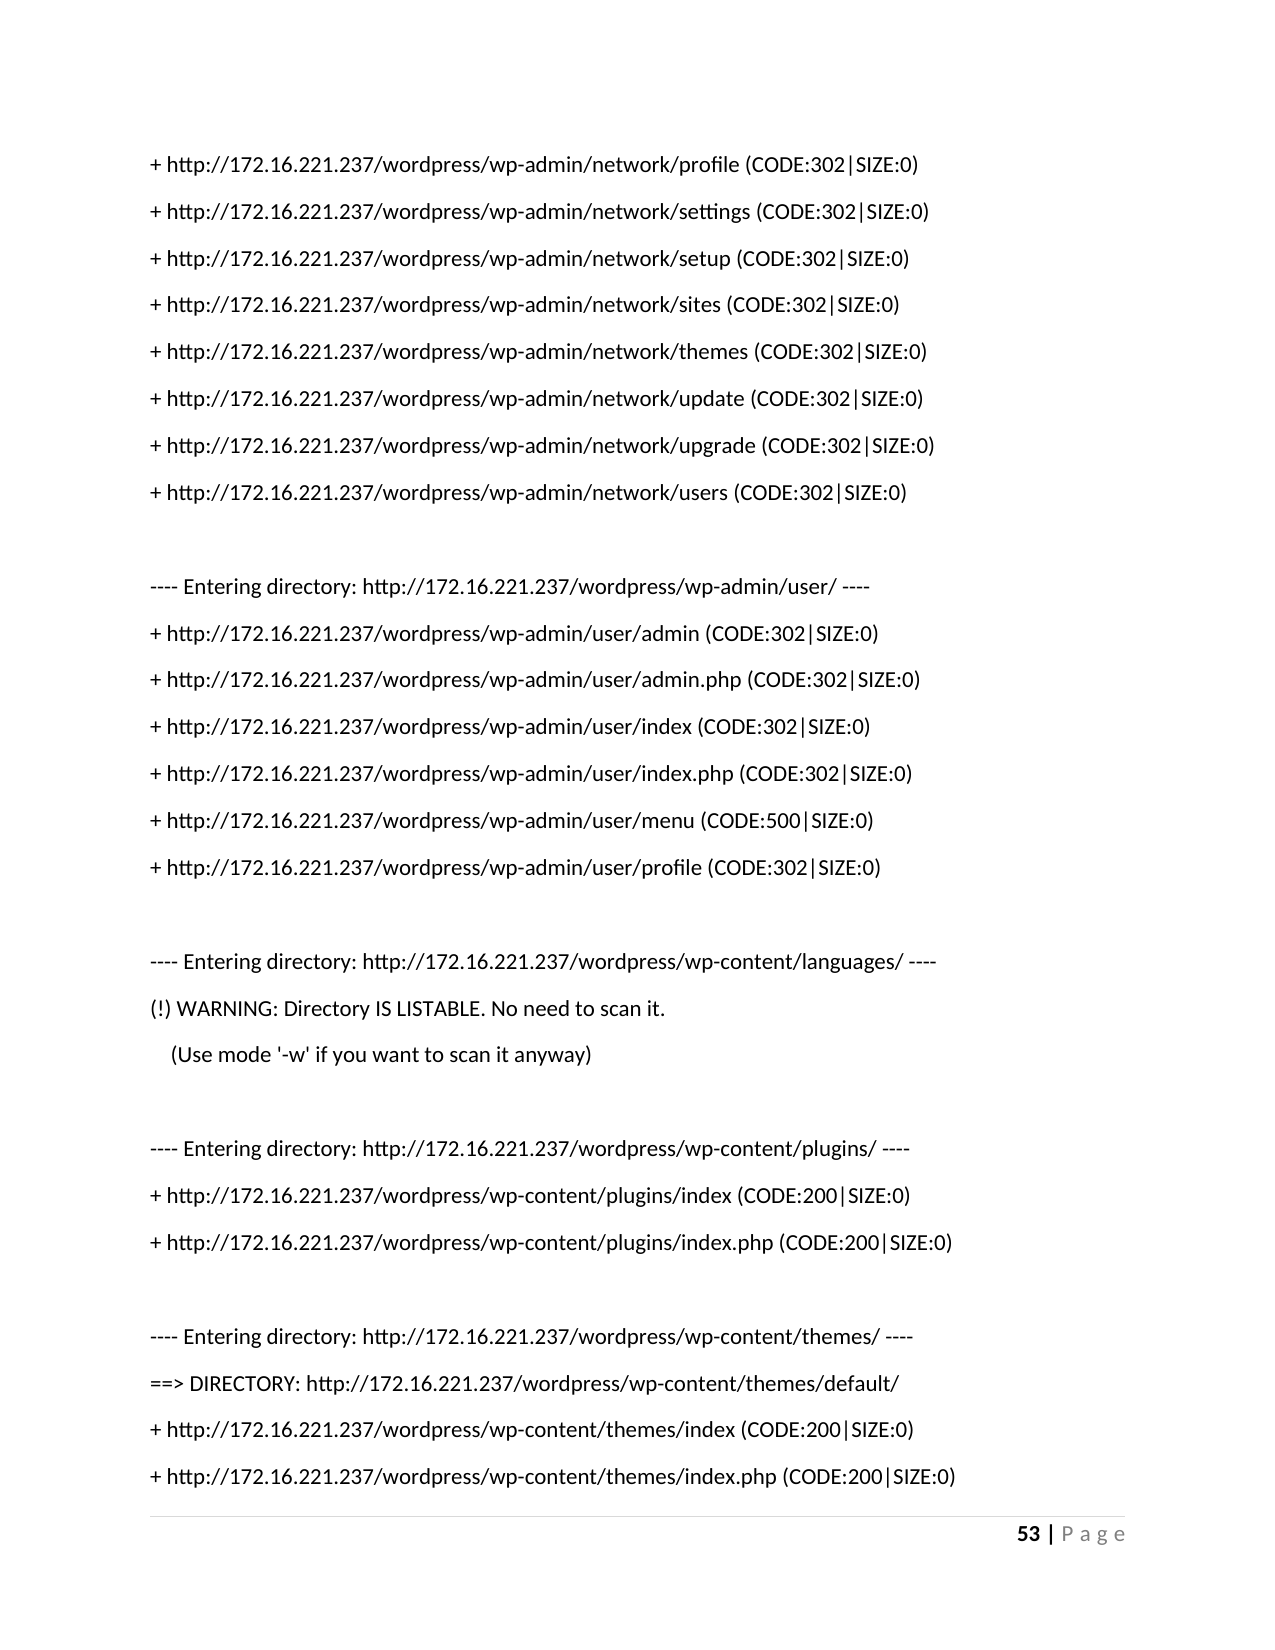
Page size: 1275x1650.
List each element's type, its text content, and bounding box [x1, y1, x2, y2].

text ==> DIRECTORY: http://172.16.221.237/wordpress/wp-content/themes/default/ [150, 1369, 1125, 1397]
text + http://172.16.221.237/wordpress/wp-admin/user/admin.php (CODE:302|SIZE:0) [150, 666, 1125, 694]
text + http://172.16.221.237/wordpress/wp-admin/user/menu (CODE:500|SIZE:0) [150, 806, 1125, 834]
text + http://172.16.221.237/wordpress/wp-admin/user/index.php (CODE:302|SIZE:0) [150, 759, 1125, 787]
text (!) WARNING: Directory IS LISTABLE. No need to scan it. [150, 994, 1125, 1022]
text + http://172.16.221.237/wordpress/wp-admin/network/settings (CODE:302|SIZE:0) [150, 197, 1125, 225]
text + http://172.16.221.237/wordpress/wp-admin/network/themes (CODE:302|SIZE:0) [150, 337, 1125, 366]
text + http://172.16.221.237/wordpress/wp-admin/network/profile (CODE:302|SIZE:0) [150, 150, 1125, 178]
text ---- Entering directory: http://172.16.221.237/wordpress/wp-content/languages/ ---- [150, 947, 1125, 975]
text (Use mode '-w' if you want to scan it anyway) [150, 1041, 1125, 1069]
text + http://172.16.221.237/wordpress/wp-admin/network/setup (CODE:302|SIZE:0) [150, 244, 1125, 272]
text + http://172.16.221.237/wordpress/wp-admin/network/upgrade (CODE:302|SIZE:0) [150, 431, 1125, 459]
text ---- Entering directory: http://172.16.221.237/wordpress/wp-content/themes/ ---- [150, 1322, 1125, 1350]
text + http://172.16.221.237/wordpress/wp-content/plugins/index (CODE:200|SIZE:0) [150, 1181, 1125, 1209]
text + http://172.16.221.237/wordpress/wp-admin/network/users (CODE:302|SIZE:0) [150, 478, 1125, 506]
text ---- Entering directory: http://172.16.221.237/wordpress/wp-content/plugins/ ---- [150, 1134, 1125, 1162]
text + http://172.16.221.237/wordpress/wp-admin/user/admin (CODE:302|SIZE:0) [150, 619, 1125, 647]
text + http://172.16.221.237/wordpress/wp-admin/network/sites (CODE:302|SIZE:0) [150, 291, 1125, 319]
text ---- Entering directory: http://172.16.221.237/wordpress/wp-admin/user/ ---- [150, 572, 1125, 600]
text + http://172.16.221.237/wordpress/wp-content/themes/index.php (CODE:200|SIZE:0) [150, 1462, 1125, 1491]
text + http://172.16.221.237/wordpress/wp-content/plugins/index.php (CODE:200|SIZE:0) [150, 1228, 1125, 1256]
text + http://172.16.221.237/wordpress/wp-admin/user/profile (CODE:302|SIZE:0) [150, 853, 1125, 881]
text + http://172.16.221.237/wordpress/wp-content/themes/index (CODE:200|SIZE:0) [150, 1416, 1125, 1444]
text + http://172.16.221.237/wordpress/wp-admin/user/index (CODE:302|SIZE:0) [150, 712, 1125, 741]
text + http://172.16.221.237/wordpress/wp-admin/network/update (CODE:302|SIZE:0) [150, 384, 1125, 412]
